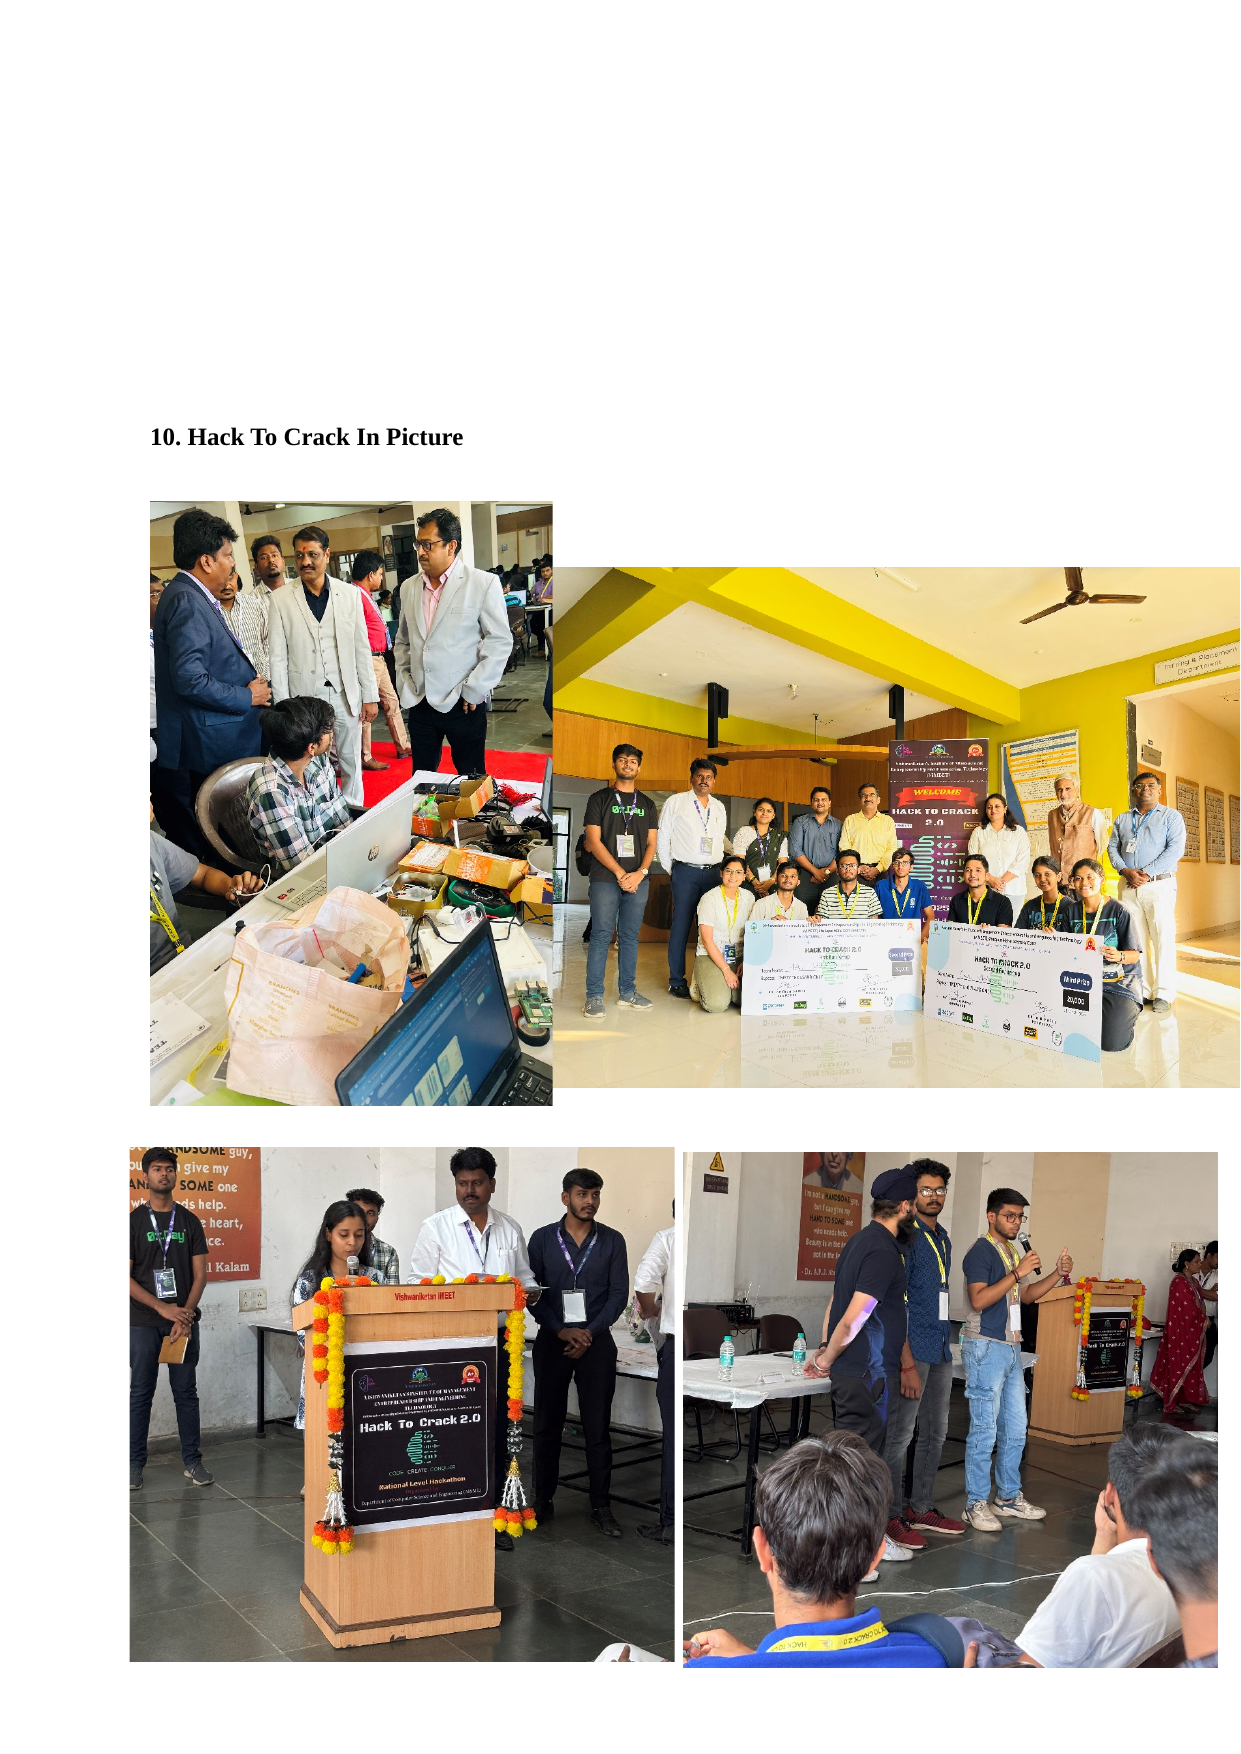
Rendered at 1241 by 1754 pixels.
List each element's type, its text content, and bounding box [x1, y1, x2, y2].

text 10. Hack To Crack In Picture [150, 422, 1090, 451]
picture [683, 1152, 1218, 1668]
picture [129, 1147, 675, 1662]
picture [150, 501, 1241, 1106]
